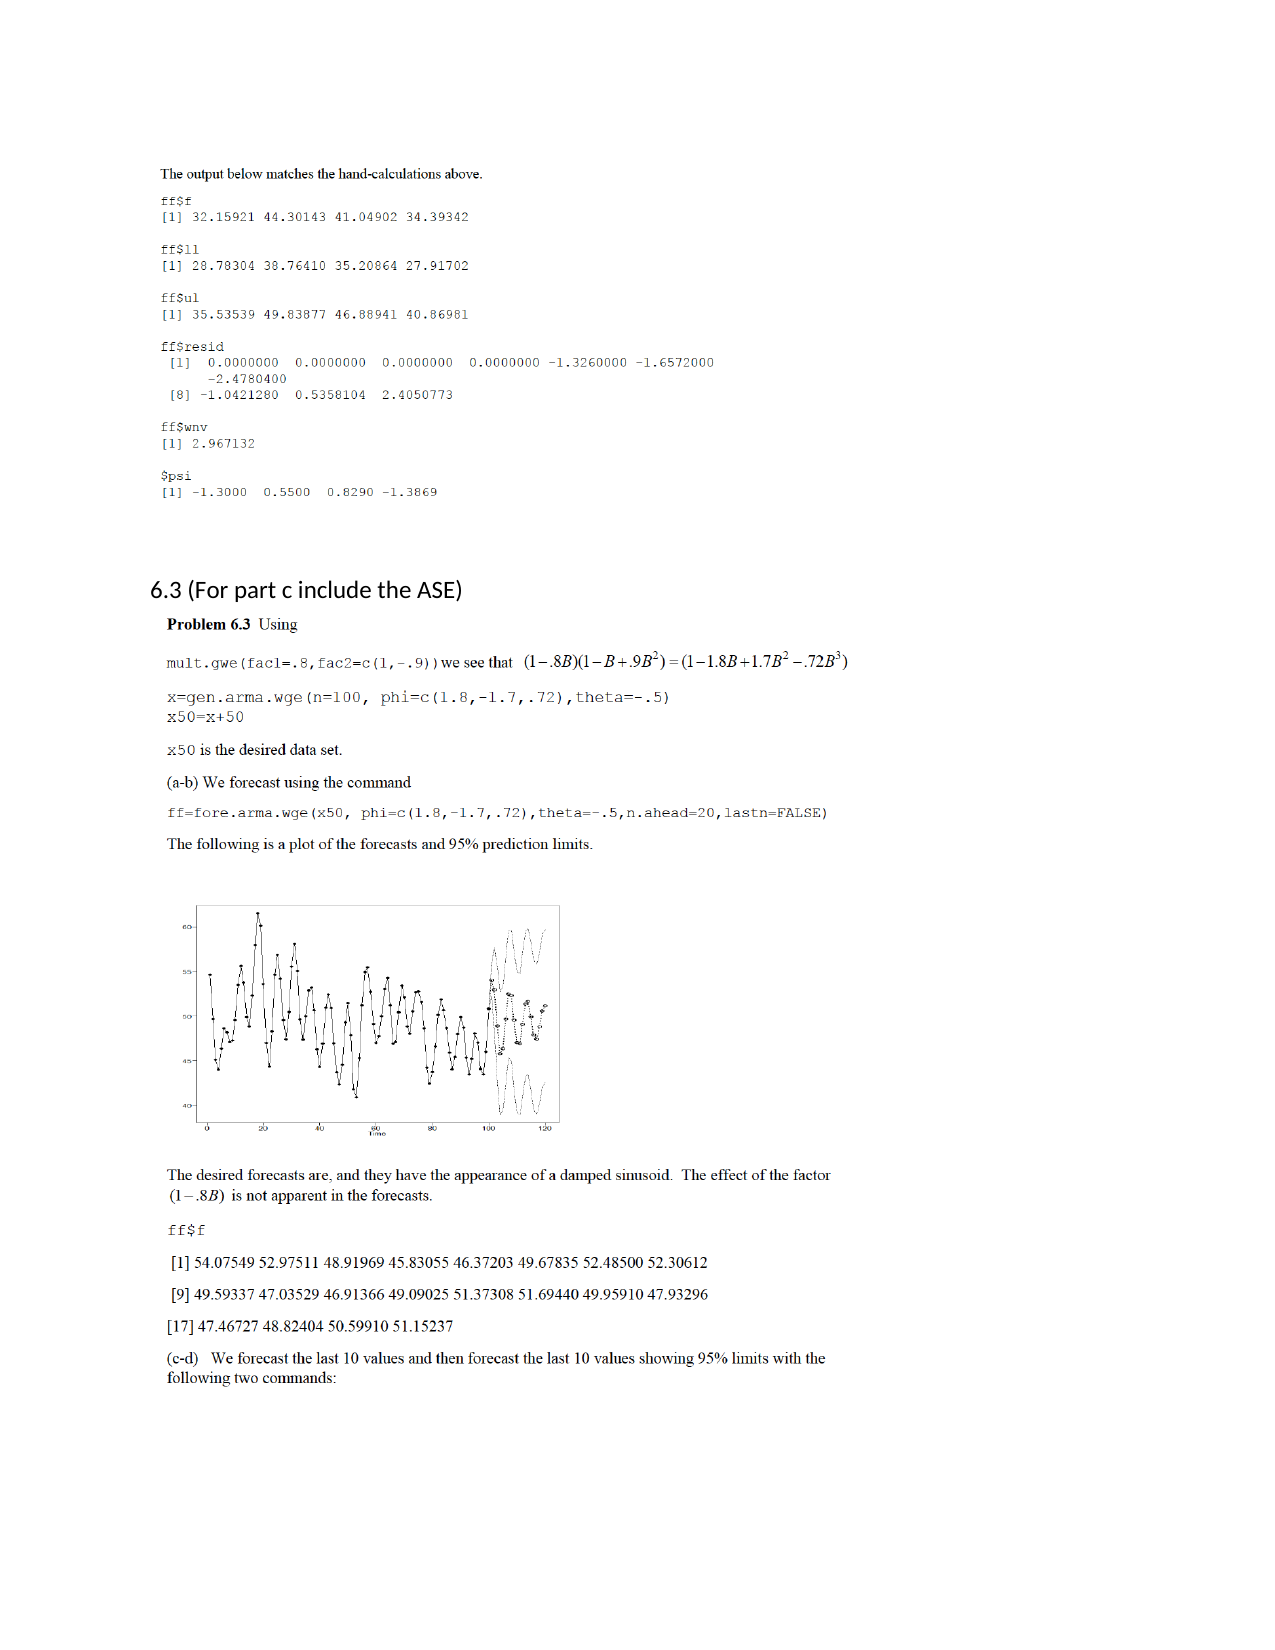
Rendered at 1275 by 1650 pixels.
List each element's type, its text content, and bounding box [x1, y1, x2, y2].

picture [150, 604, 861, 1399]
text 6.3 (For part c include the ASE) [150, 574, 1125, 604]
picture [150, 150, 725, 513]
